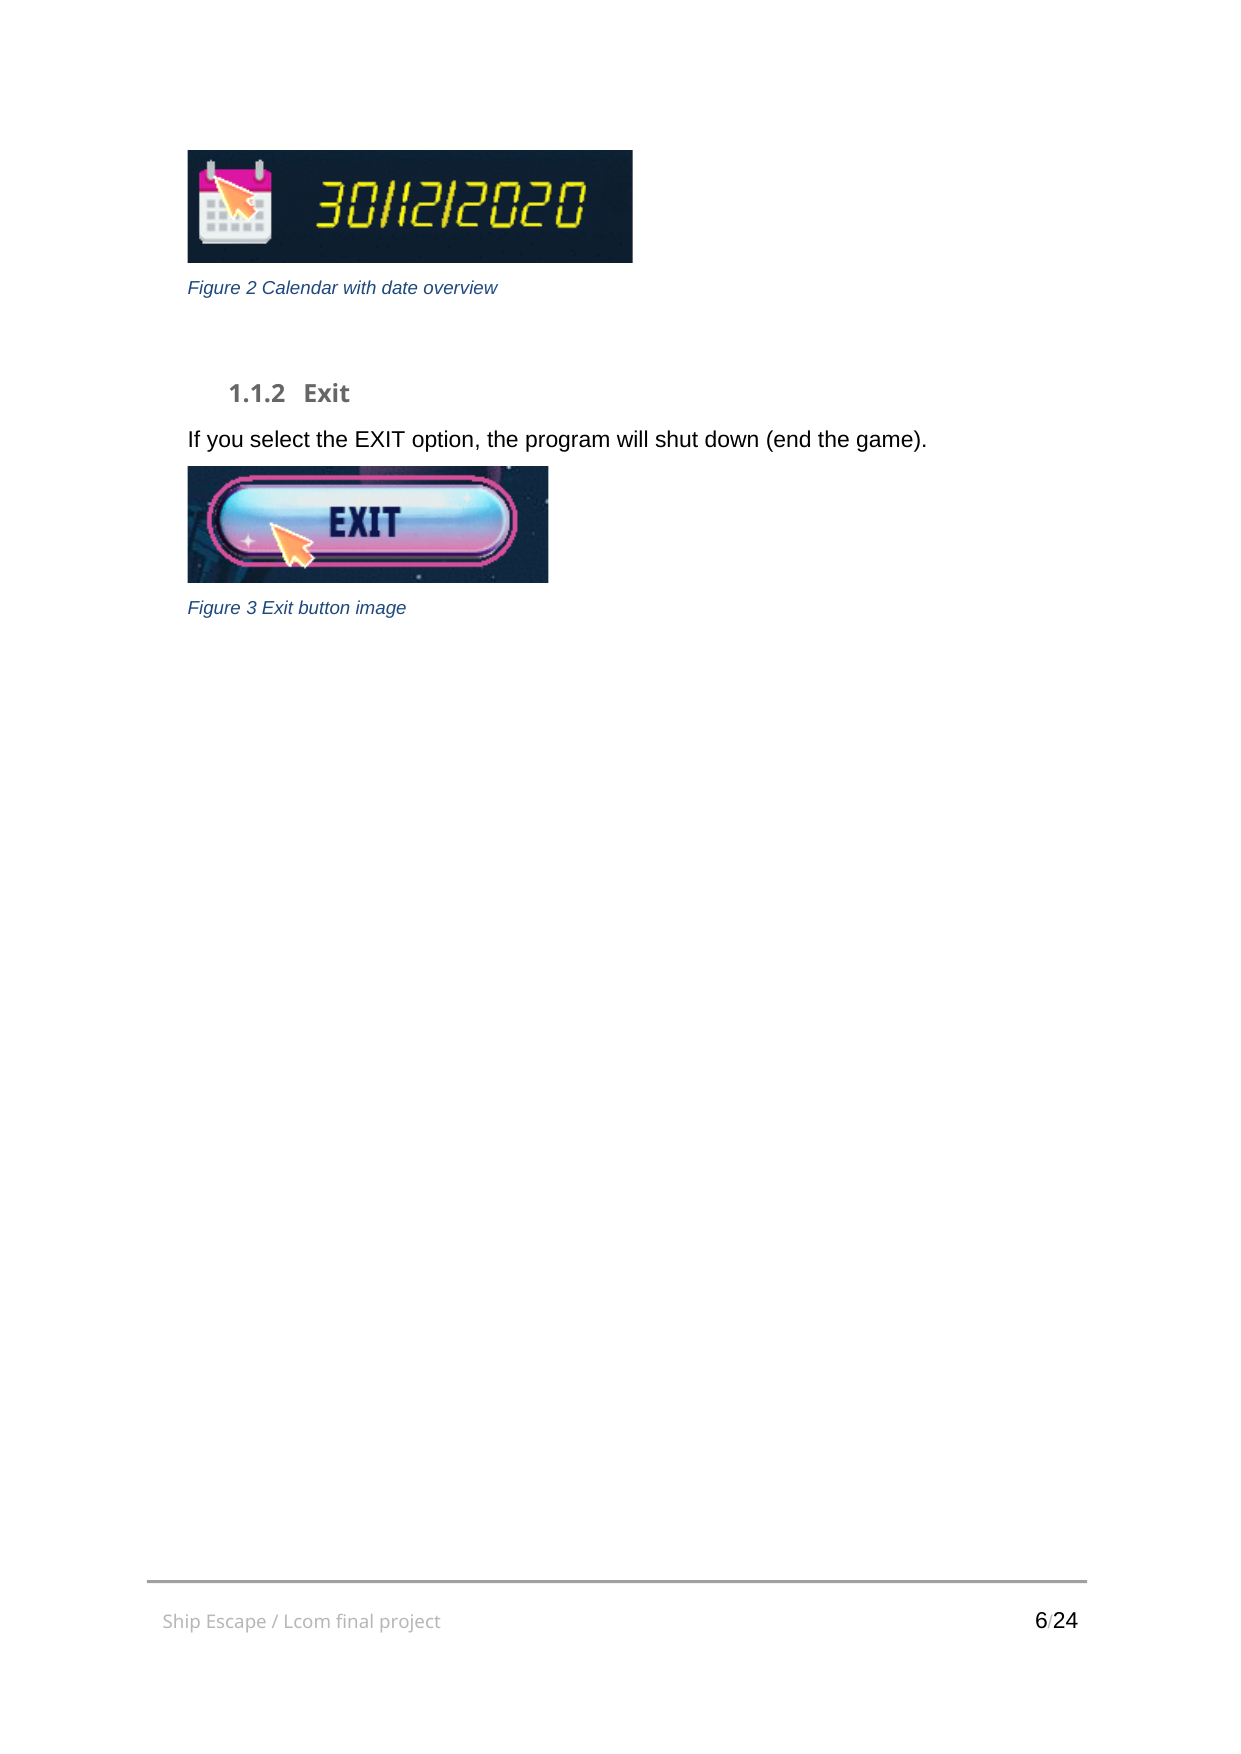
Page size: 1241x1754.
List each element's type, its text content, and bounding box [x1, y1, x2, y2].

text If you select the EXIT option, the program will shut down (end the game). [147, 426, 1090, 453]
text Figure 2 Calendar with date overview [147, 277, 1090, 298]
text Figure 3 Exit button image [147, 597, 1090, 618]
subtitle Exit [228, 375, 1090, 409]
picture [187, 466, 549, 583]
picture [187, 150, 633, 263]
